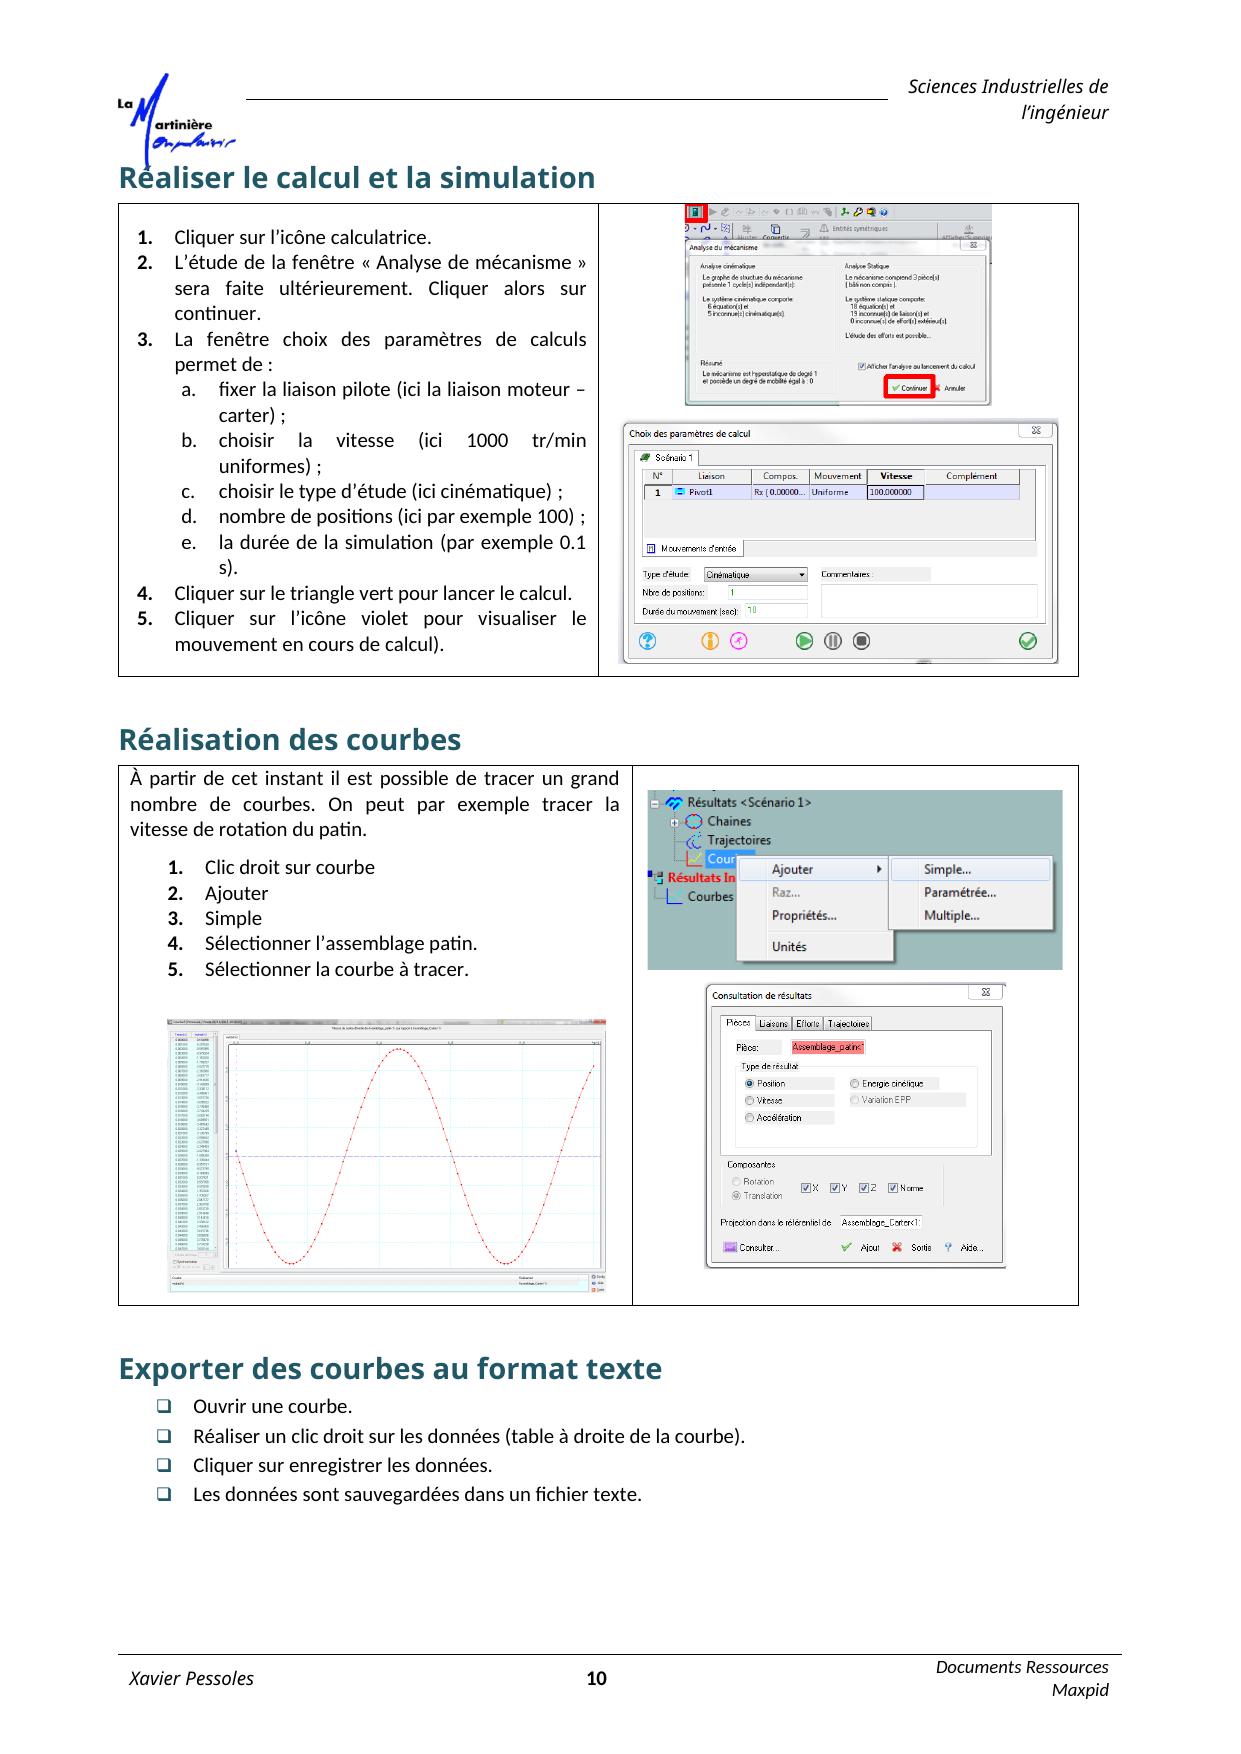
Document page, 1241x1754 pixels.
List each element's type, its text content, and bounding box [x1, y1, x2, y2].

table_header [599, 204, 1078, 676]
picture [117, 73, 236, 171]
table_header À partir de cet instant il est possible de tracer un grand nombre de courbes. On peut par exemple tracer la vitesse de rotation du patin. Clic droit sur courbe Ajouter Simple Sélectionner l’assemblage patin. Sélectionner la courbe à tracer. [119, 766, 632, 1305]
picture [618, 418, 1059, 664]
picture [703, 982, 1007, 1269]
list Cliquer sur enregistrer les données. [156, 1452, 1122, 1477]
table_header Cliquer sur l’icône calculatrice. L’étude de la fenêtre « Analyse de mécanisme » sera faite ultérieurement. Cliquer alors sur continuer. La fenêtre choix des paramètres de calculs permet de : fixer la liaison pilote (ici la liaison moteur – carter) ; choisir la vitesse (ici 1000 tr/min uniformes) ; choisir le type d’étude (ici cinématique) ; nombre de positions (ici par exemple 100) ; la durée de la simulation (par exemple 0.1 s). Cliquer sur le triangle vert pour lancer le calcul. Cliquer sur l’icône violet pour visualiser le mouvement en cours de calcul). [119, 204, 598, 676]
picture [647, 790, 1063, 970]
picture [684, 204, 992, 406]
subtitle Exporter des courbes au format texte [118, 1348, 1122, 1388]
list Réaliser un clic droit sur les données (table à droite de la courbe). [156, 1423, 1122, 1448]
subtitle Réalisation des courbes [118, 719, 1122, 758]
picture [167, 1019, 607, 1293]
subtitle Réaliser le calcul et la simulation [118, 157, 1122, 197]
table_header [633, 766, 1078, 1305]
list Les données sont sauvegardées dans un fichier texte. [156, 1481, 1122, 1507]
list Ouvrir une courbe. [156, 1394, 1122, 1419]
